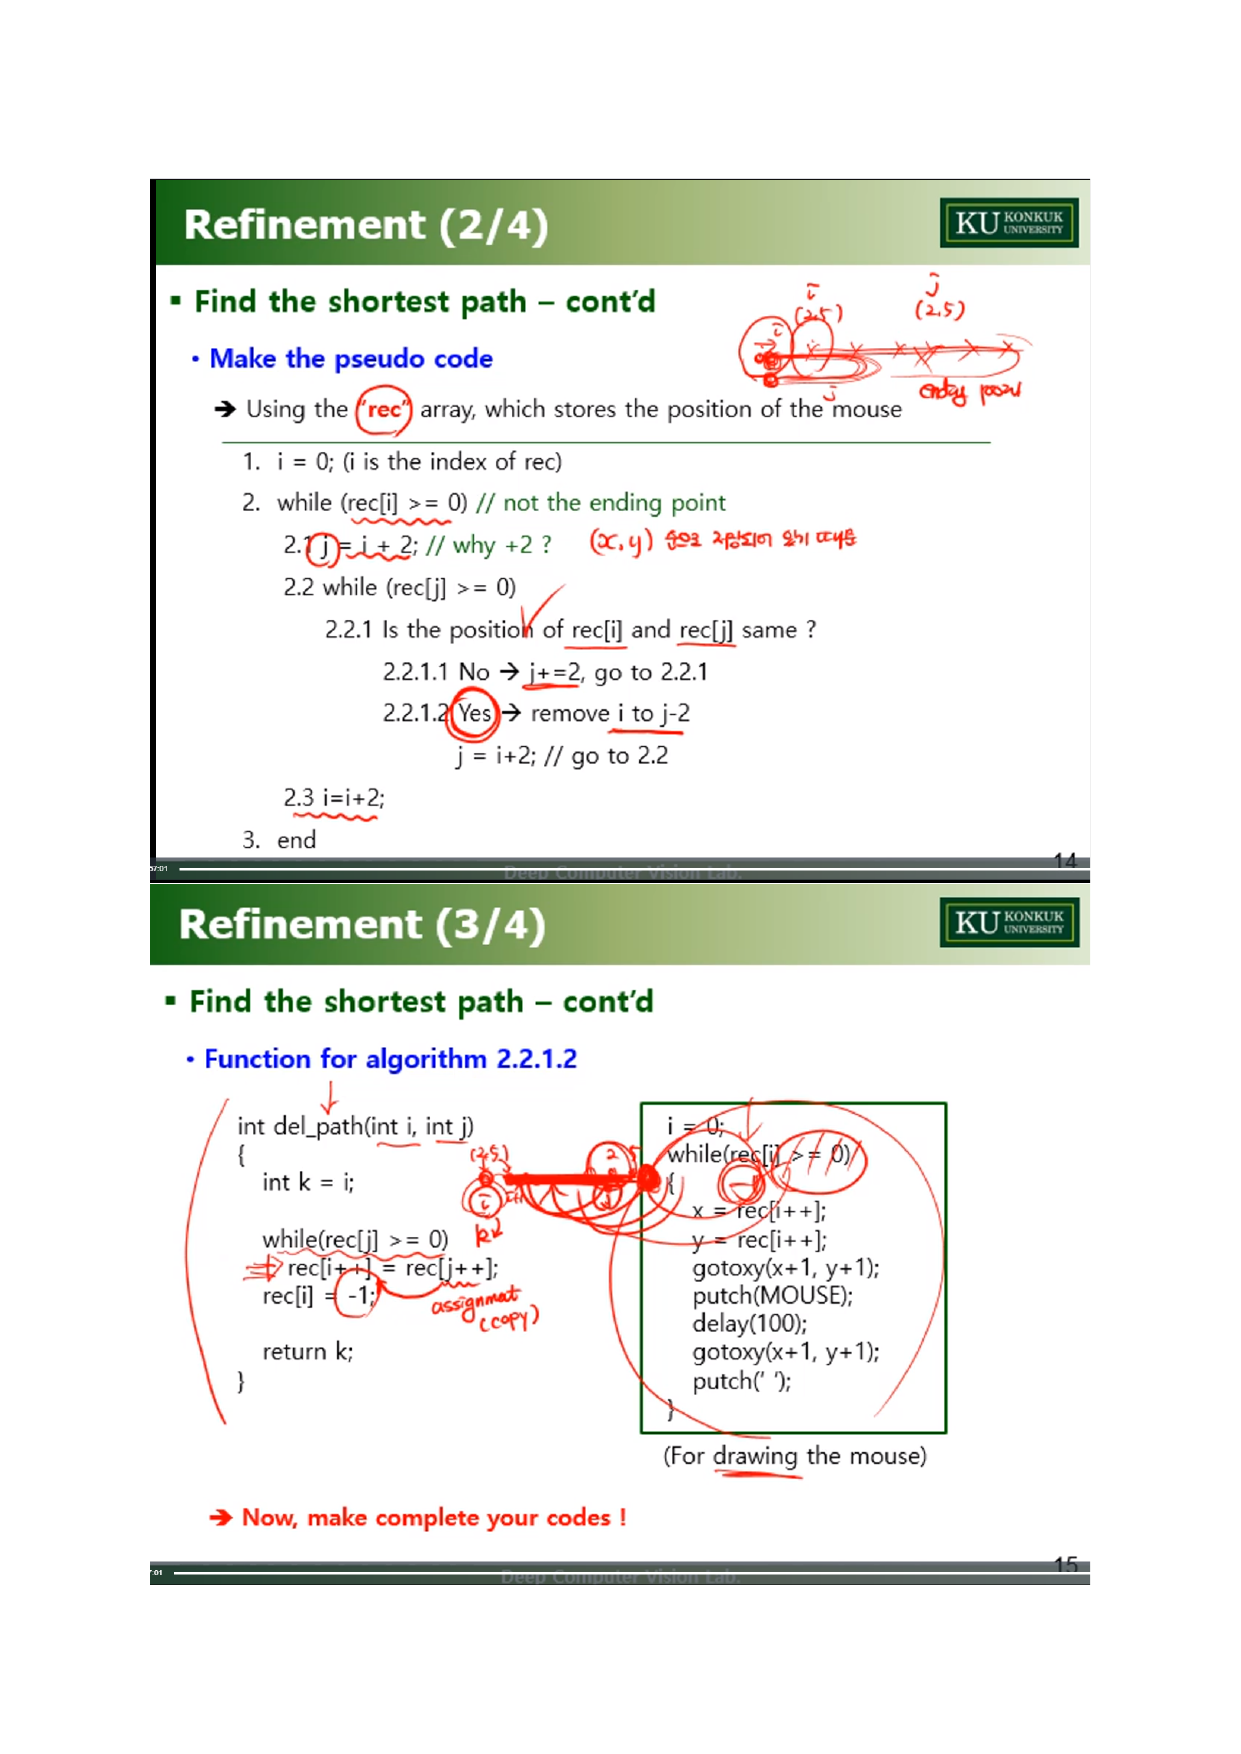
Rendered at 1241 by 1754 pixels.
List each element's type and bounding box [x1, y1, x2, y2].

picture [150, 177, 1091, 883]
picture [150, 884, 1091, 1585]
